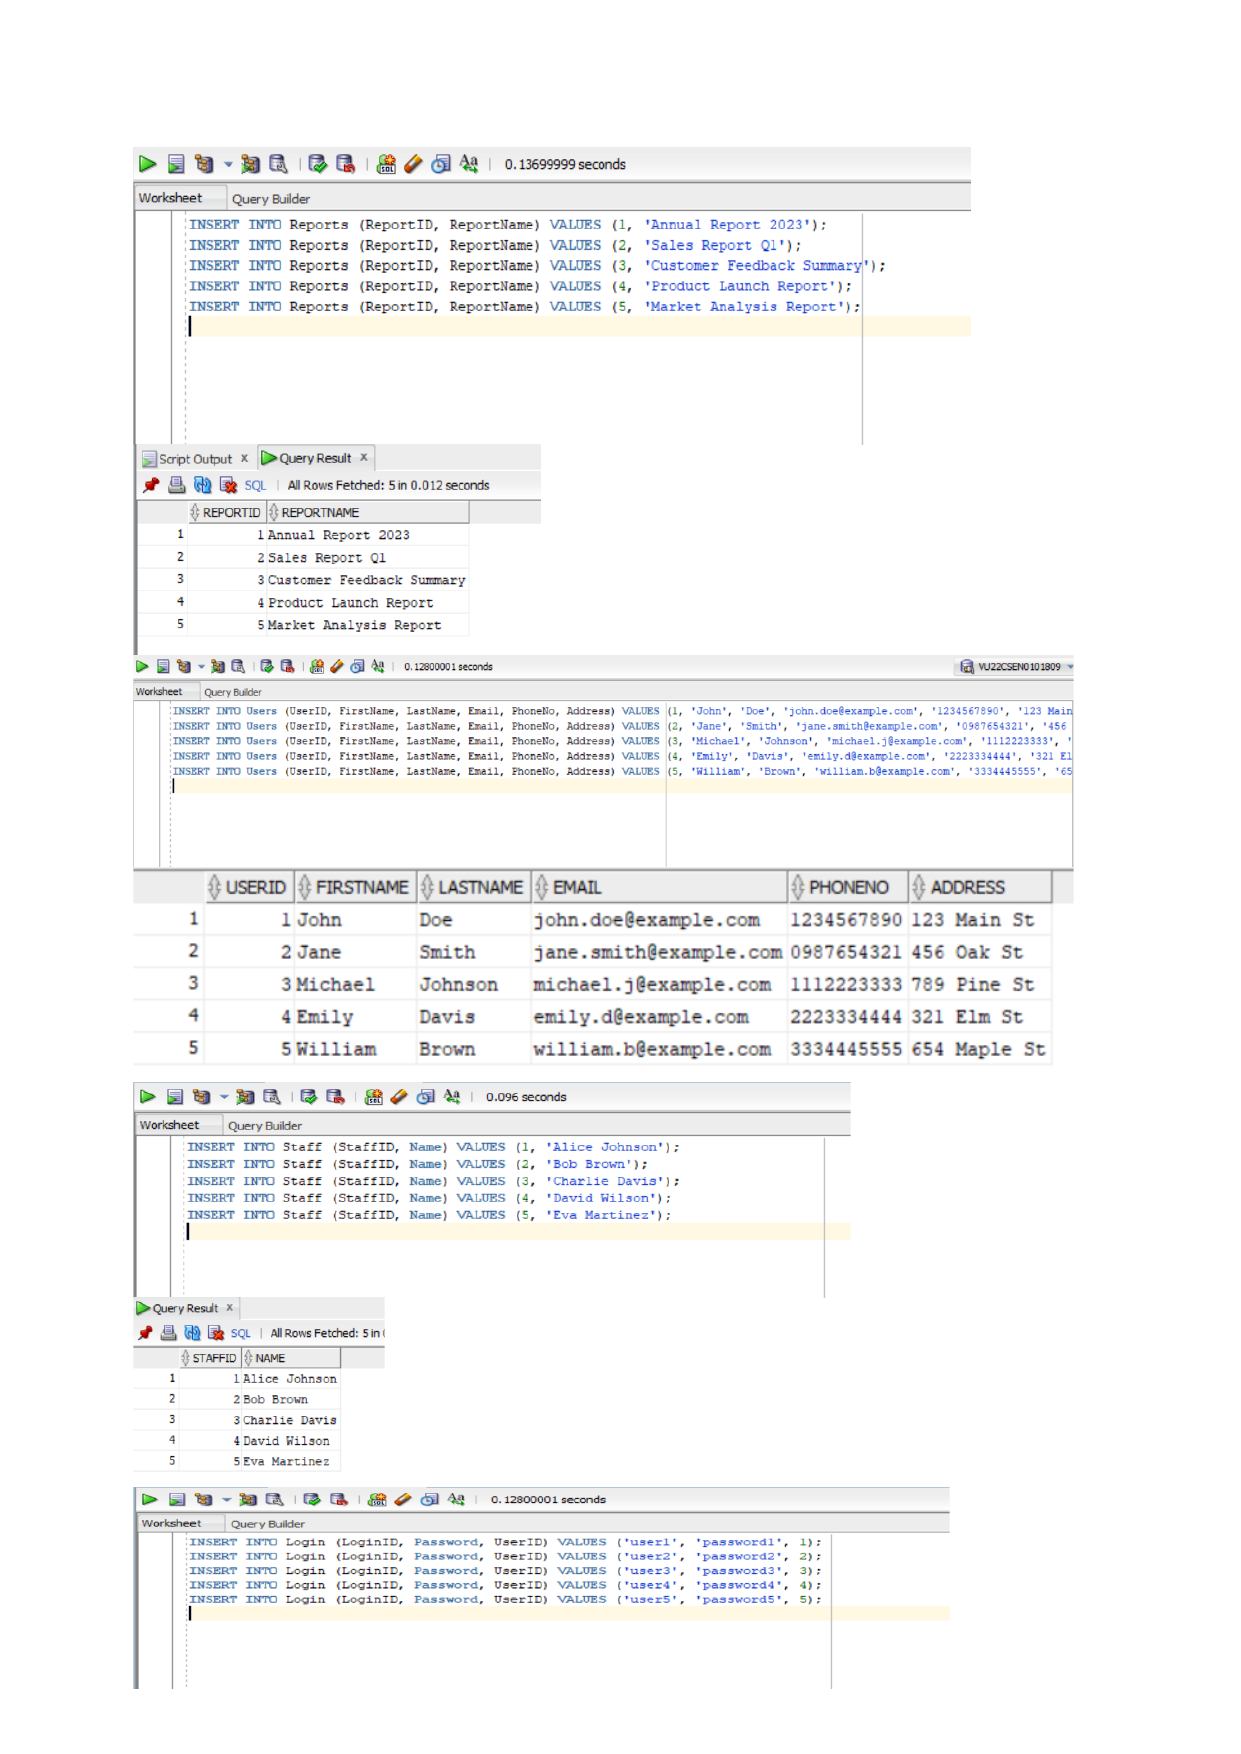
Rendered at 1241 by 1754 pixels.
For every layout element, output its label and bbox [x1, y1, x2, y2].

picture [133, 147, 1074, 1689]
